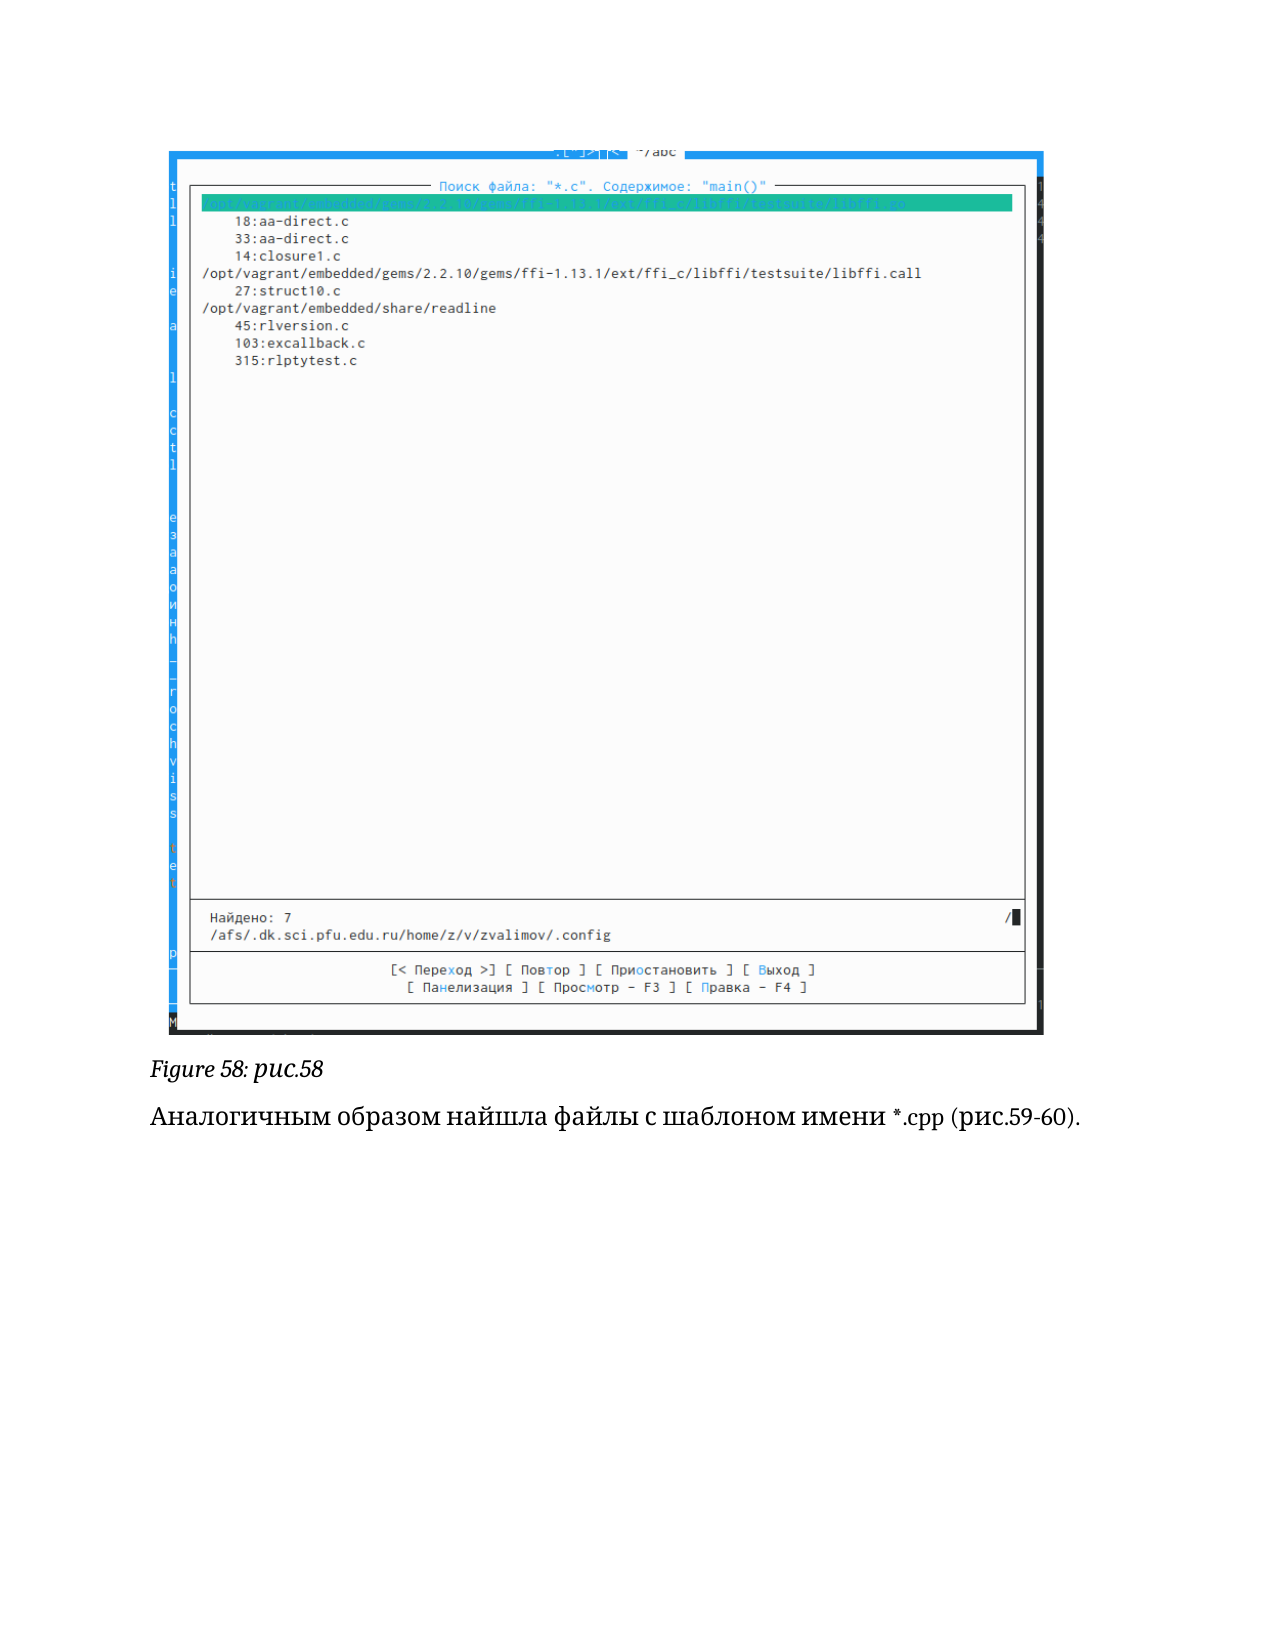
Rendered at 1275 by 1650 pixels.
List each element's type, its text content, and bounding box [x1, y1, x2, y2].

picture [168, 150, 1044, 1035]
text Аналогичным образом найшла файлы с шаблоном имени *.cpp (рис.59-60). [150, 1102, 1125, 1131]
text Figure 58: рис.58 [150, 1055, 1125, 1084]
